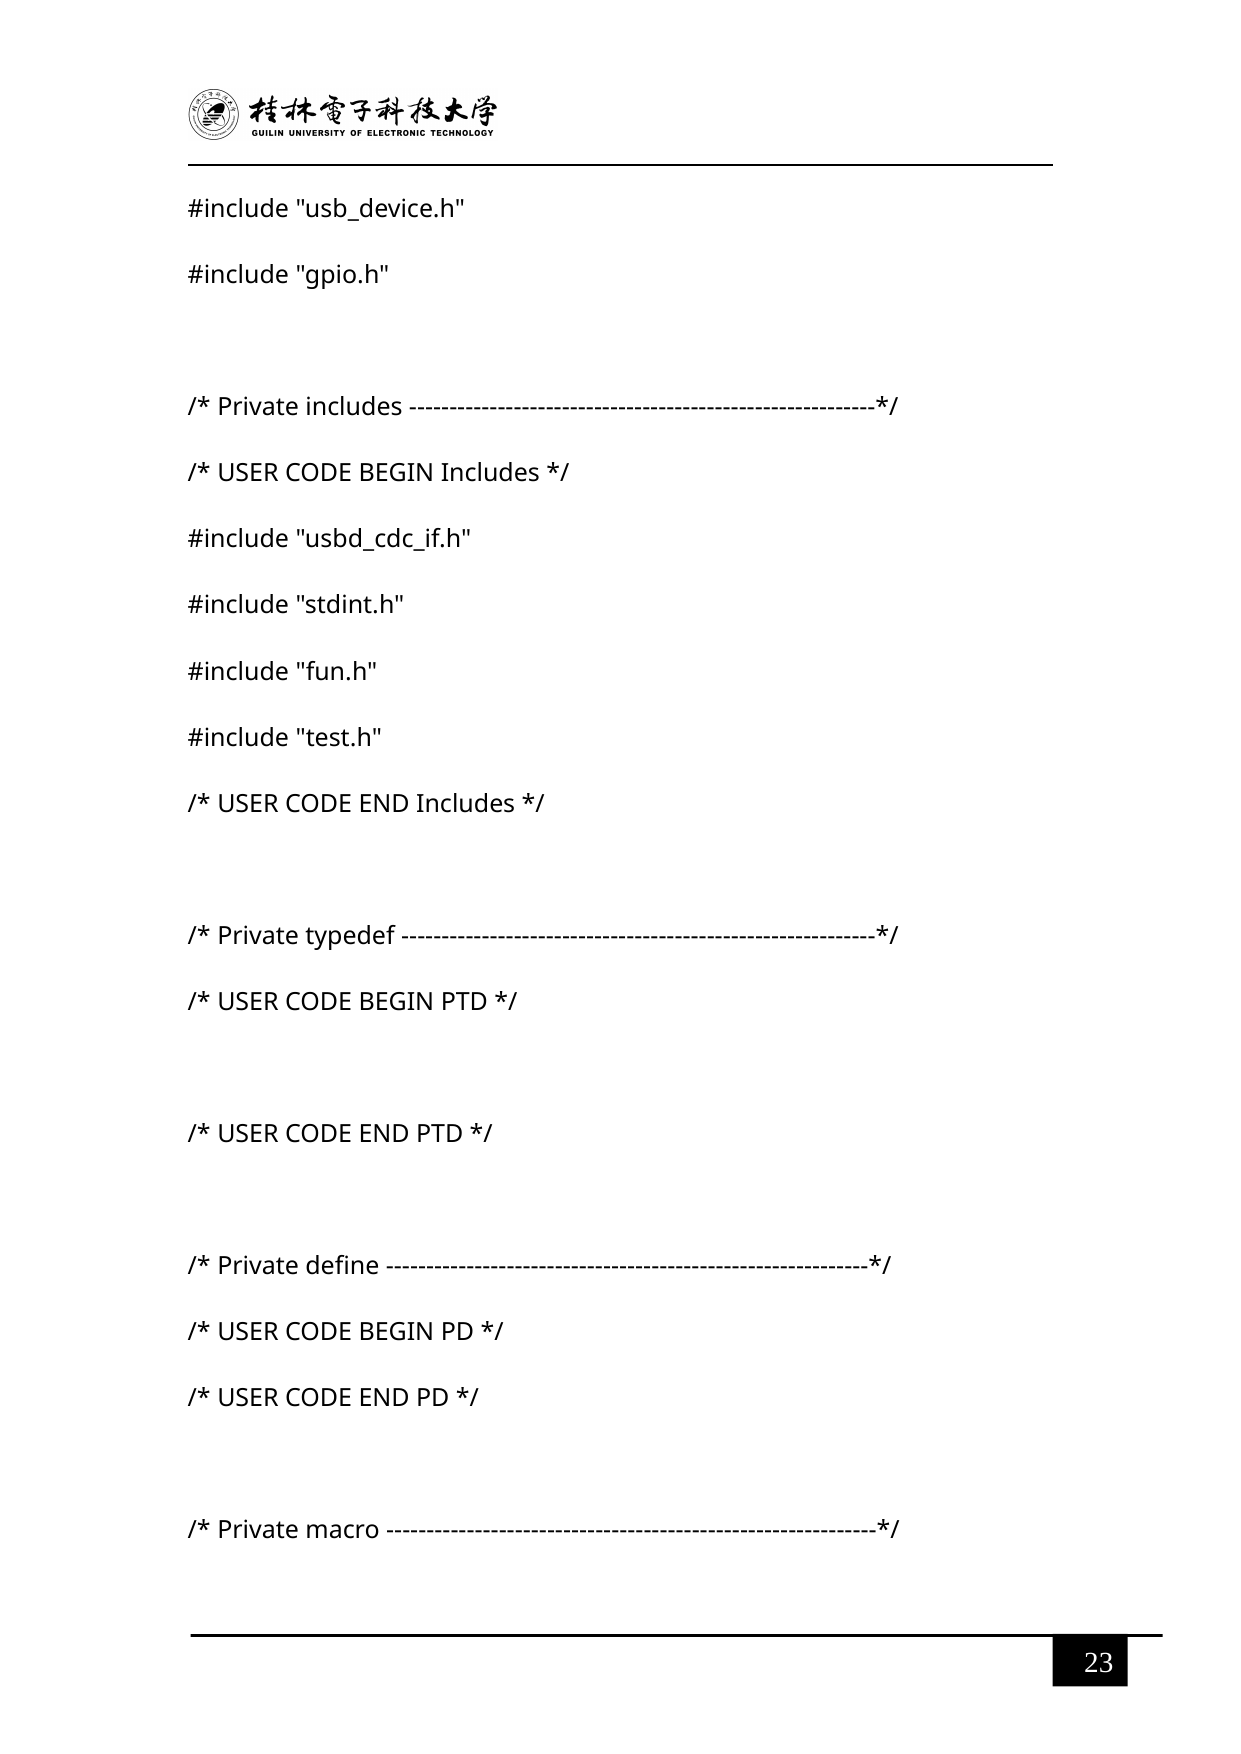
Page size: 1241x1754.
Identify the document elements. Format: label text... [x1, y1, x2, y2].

text /* Private macro -------------------------------------------------------------*/ [187, 1496, 1053, 1562]
text #include "stdint.h" [187, 571, 1053, 637]
text /* Private includes ----------------------------------------------------------*/ [187, 373, 1053, 439]
text /* Private define ------------------------------------------------------------*/ [187, 1232, 1053, 1298]
text /* USER CODE END Includes */ [187, 769, 1053, 835]
picture [187, 88, 498, 141]
text #include "test.h" [187, 703, 1053, 769]
text /* USER CODE BEGIN Includes */ [187, 439, 1053, 505]
text /* Private typedef -----------------------------------------------------------*/ [187, 901, 1053, 967]
text /* USER CODE BEGIN PD */ [187, 1298, 1053, 1364]
text #include "usbd_cdc_if.h" [187, 505, 1053, 571]
text /* USER CODE END PTD */ [187, 1099, 1053, 1166]
text #include "fun.h" [187, 637, 1053, 703]
text #include "usb_device.h" [187, 175, 1053, 241]
text /* USER CODE BEGIN PTD */ [187, 967, 1053, 1033]
text #include "gpio.h" [187, 241, 1053, 307]
text /* USER CODE END PD */ [187, 1364, 1053, 1430]
